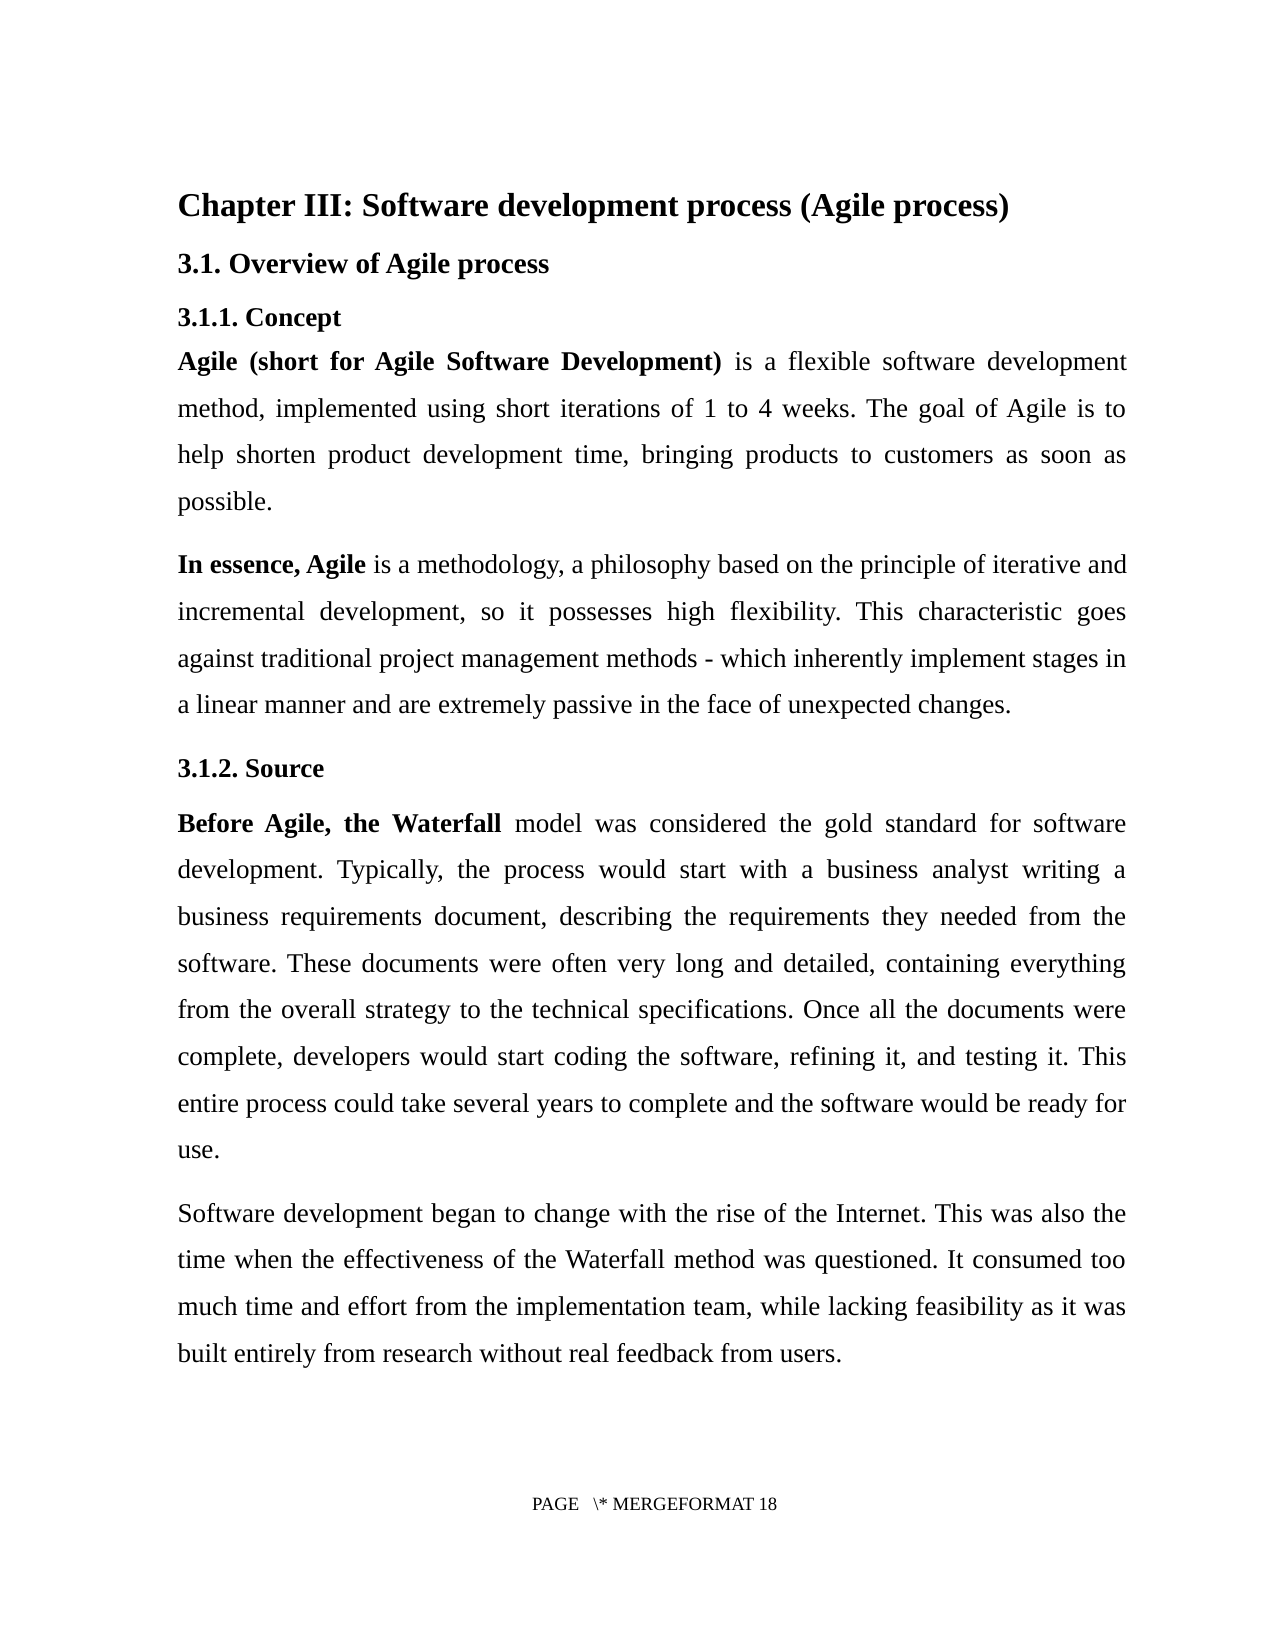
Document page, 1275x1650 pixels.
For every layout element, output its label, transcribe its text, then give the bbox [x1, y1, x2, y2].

text Agile (short for Agile Software Development) is a flexible software development method, implemented using short iterations of 1 to 4 weeks. The goal of Agile is to help shorten product development time, bringing products to customers as soon as possible. [177, 345, 1127, 516]
text Software development began to change with the rise of the Internet. This was also the time when the effectiveness of the Waterfall method was questioned. It consumed too much time and effort from the implementation team, while lacking feasibility as it was built entirely from research without real feedback from users. [177, 1197, 1127, 1368]
subtitle 3.1.1. Concept [177, 301, 1127, 332]
text Before Agile, the Waterfall model was considered the gold standard for software development. Typically, the process would start with a business analyst writing a business requirements document, describing the requirements they needed from the software. These documents were often very long and detailed, containing everything from the overall strategy to the technical specifications. Once all the documents were complete, developers would start coding the software, refining it, and testing it. This entire process could take several years to complete and the software would be ready for use. [177, 807, 1127, 1165]
text In essence, Agile is a methodology, a philosophy based on the principle of iterative and incremental development, so it possesses high flexibility. This characteristic goes against traditional project management methods - which inherently implement stages in a linear manner and are extremely passive in the face of unexpected changes. [177, 548, 1127, 720]
subtitle 3.1. Overview of Agile process [177, 246, 1127, 279]
subtitle Chapter III: Software development process (Agile process) [177, 185, 1127, 223]
subtitle 3.1.2. Source [177, 752, 1127, 783]
